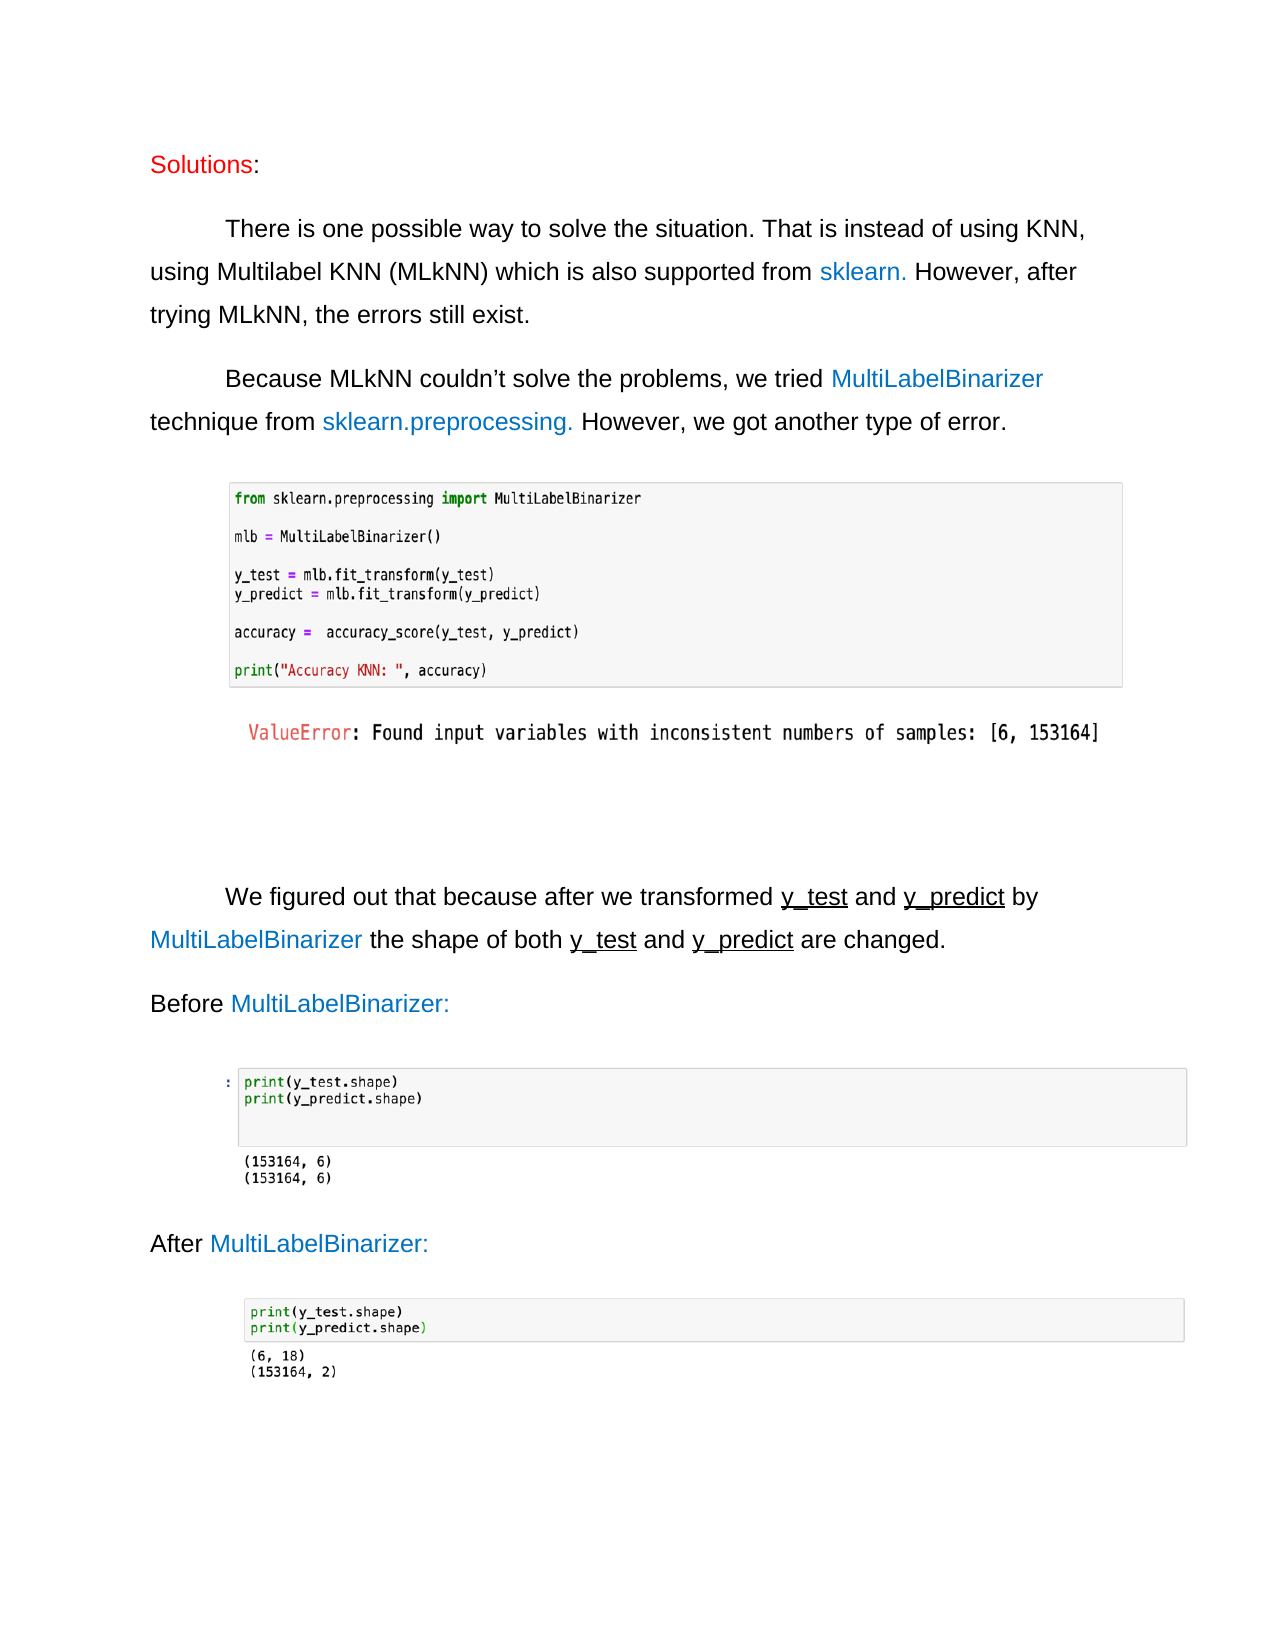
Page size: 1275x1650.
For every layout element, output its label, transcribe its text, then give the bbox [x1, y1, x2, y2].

text There is one possible way to solve the situation. That is instead of using KNN, using Multilabel KNN (MLkNN) which is also supported from sklearn. However, after trying MLkNN, the errors still exist. [150, 214, 1125, 329]
picture [237, 1294, 1194, 1386]
text We figured out that because after we transformed y_test and y_predict by MultiLabelBinarizer the shape of both y_test and y_predict are changed. [150, 881, 1125, 953]
text Before MultiLabelBinarizer: [150, 988, 1125, 1017]
text After MultiLabelBinarizer: [150, 1229, 1125, 1257]
text Because MLkNN couldn’t solve the problems, we tried MultiLabelBinarizer technique from sklearn.preprocessing. However, we got another type of error. [150, 364, 1125, 436]
picture [225, 1052, 1194, 1194]
text Solutions: [150, 150, 1125, 179]
picture [221, 473, 1131, 768]
